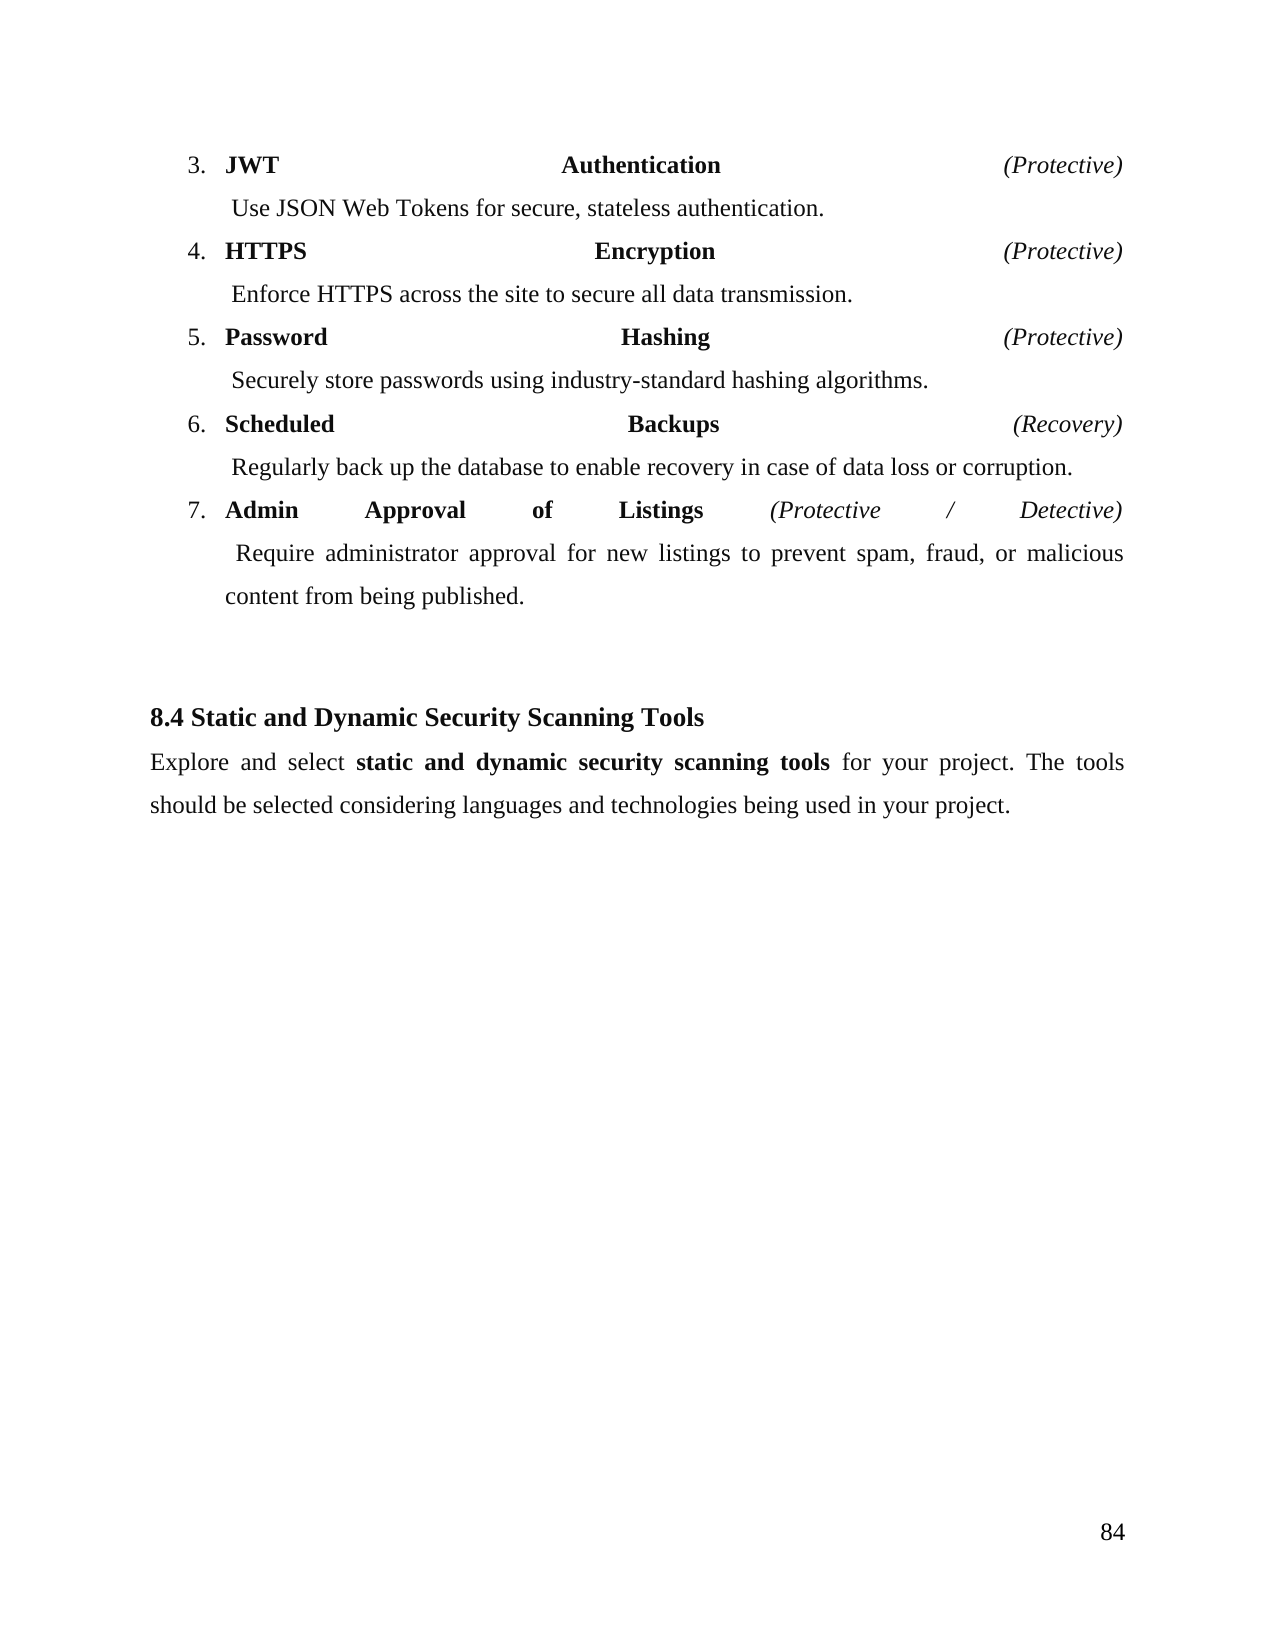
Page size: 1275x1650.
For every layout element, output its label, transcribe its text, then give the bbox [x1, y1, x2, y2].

list JWT Authentication (Protective) Use JSON Web Tokens for secure, stateless authentication. [187, 150, 1125, 222]
subtitle 8.4 Static and Dynamic Security Scanning Tools [150, 701, 1125, 732]
text Explore and select static and dynamic security scanning tools for your project. The tools should be selected considering languages and technologies being used in your project. [150, 747, 1125, 819]
list Password Hashing (Protective) Securely store passwords using industry-standard hashing algorithms. [187, 322, 1125, 394]
list Admin Approval of Listings (Protective / Detective) Require administrator approval for new listings to prevent spam, fraud, or malicious content from being published. [187, 495, 1125, 610]
list Scheduled Backups (Recovery) Regularly back up the database to enable recovery in case of data loss or corruption. [187, 409, 1125, 481]
list HTTPS Encryption (Protective) Enforce HTTPS across the site to secure all data transmission. [187, 236, 1125, 308]
